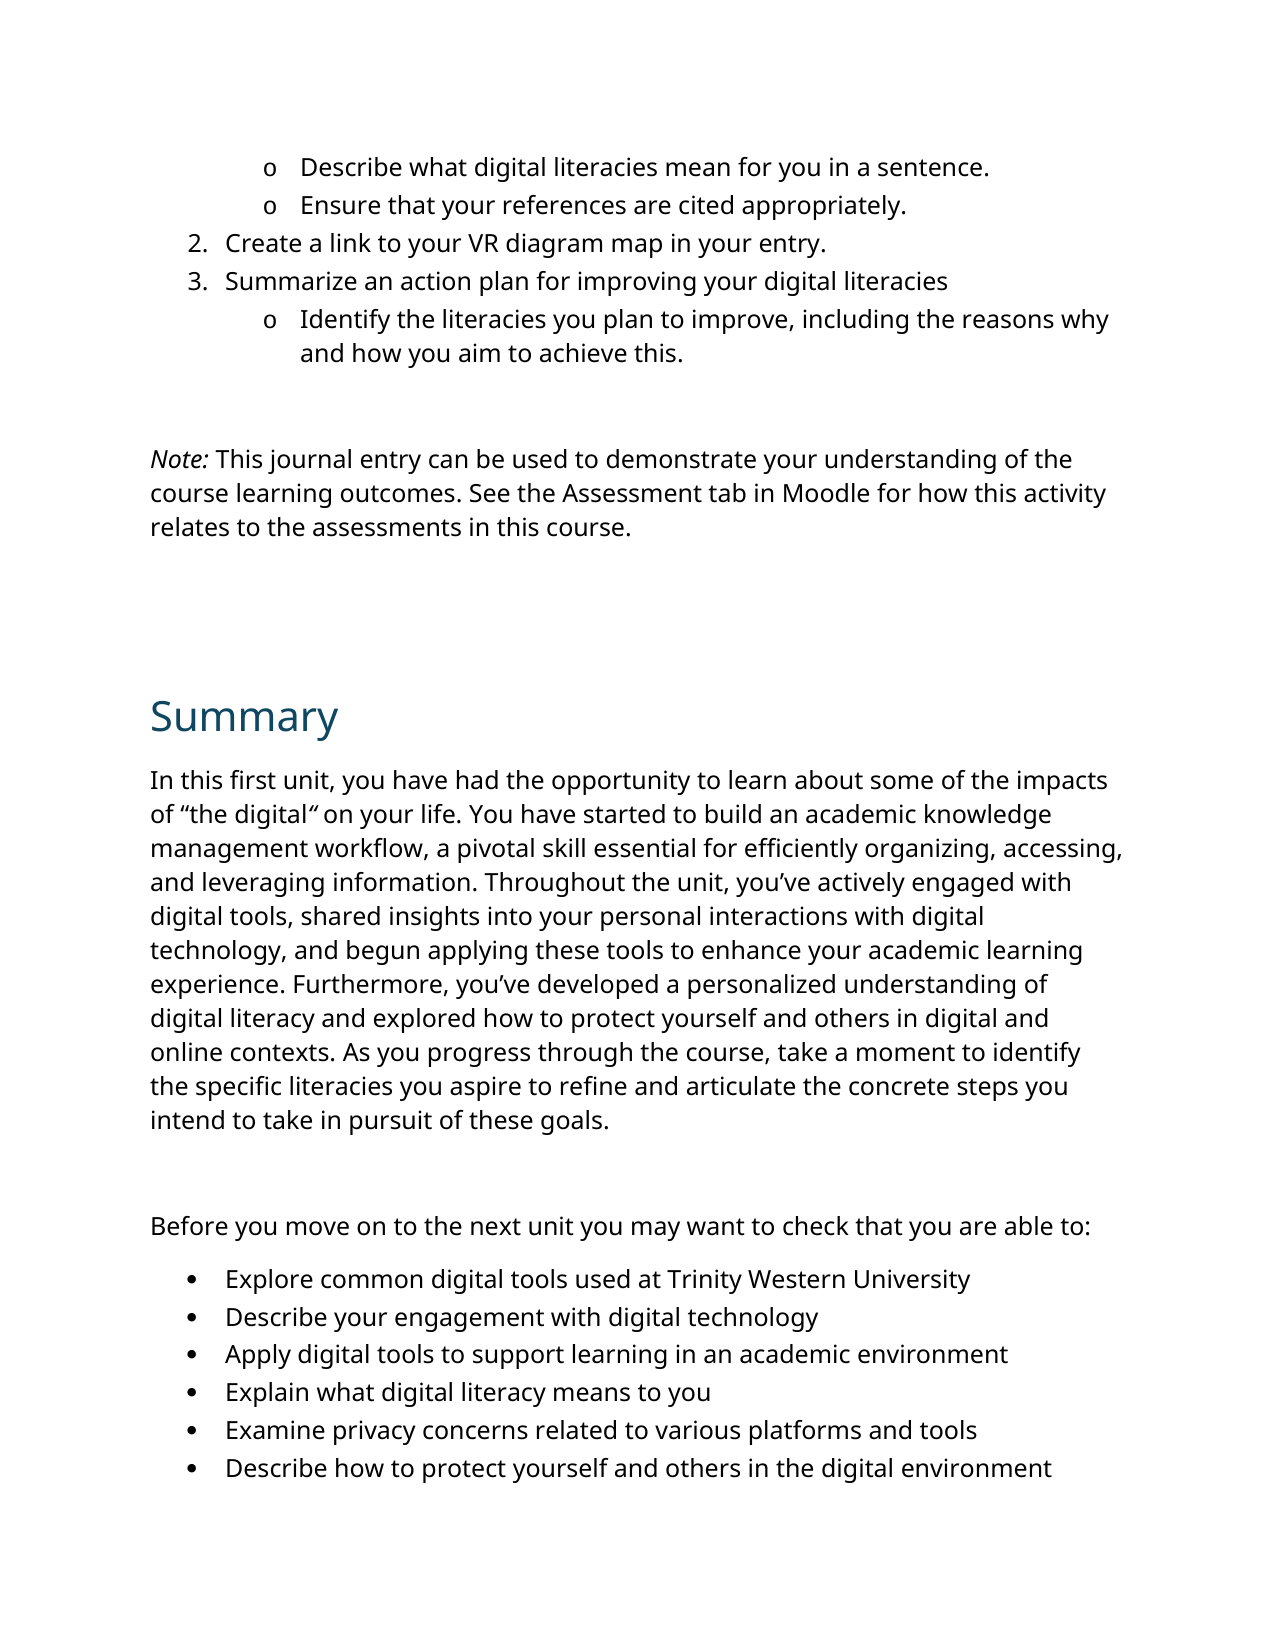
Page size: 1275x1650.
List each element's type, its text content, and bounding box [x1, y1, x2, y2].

list Describe what digital literacies mean for you in a sentence. [262, 150, 1125, 184]
list Explore common digital tools used at Trinity Western University [187, 1261, 1125, 1296]
list Examine privacy concerns related to various platforms and tools [187, 1413, 1125, 1447]
text Note: This journal entry can be used to demonstrate your understanding of the course learning outcomes. See the Assessment tab in Moodle for how this activity relates to the assessments in this course. [150, 442, 1125, 544]
list Apply digital tools to support learning in an academic environment [187, 1337, 1125, 1371]
list Ensure that your references are cited appropriately. [262, 188, 1125, 222]
list Explain what digital literacy means to you [187, 1375, 1125, 1409]
subtitle Summary [150, 687, 1125, 744]
list Describe how to protect yourself and others in the digital environment [187, 1451, 1125, 1484]
text Before you move on to the next unit you may want to check that you are able to: [150, 1209, 1125, 1243]
list Describe your engagement with digital technology [187, 1299, 1125, 1333]
list Summarize an action plan for improving your digital literacies [187, 264, 1125, 298]
text In this first unit, you have had the opportunity to learn about some of the impacts of “the digital“ on your life. You have started to build an academic knowledge management workflow, a pivotal skill essential for efficiently organizing, accessing, and leveraging information. Throughout the unit, you’ve actively engaged with digital tools, shared insights into your personal interactions with digital technology, and begun applying these tools to enhance your academic learning experience. Furthermore, you’ve developed a personalized understanding of digital literacy and explored how to protect yourself and others in digital and online contexts. As you progress through the course, take a moment to identify the specific literacies you aspire to refine and articulate the concrete steps you intend to take in pursuit of these goals. [150, 762, 1125, 1137]
list Create a link to your VR diagram map in your entry. [187, 226, 1125, 260]
list Identify the literacies you plan to improve, including the reasons why and how you aim to achieve this. [262, 302, 1125, 370]
